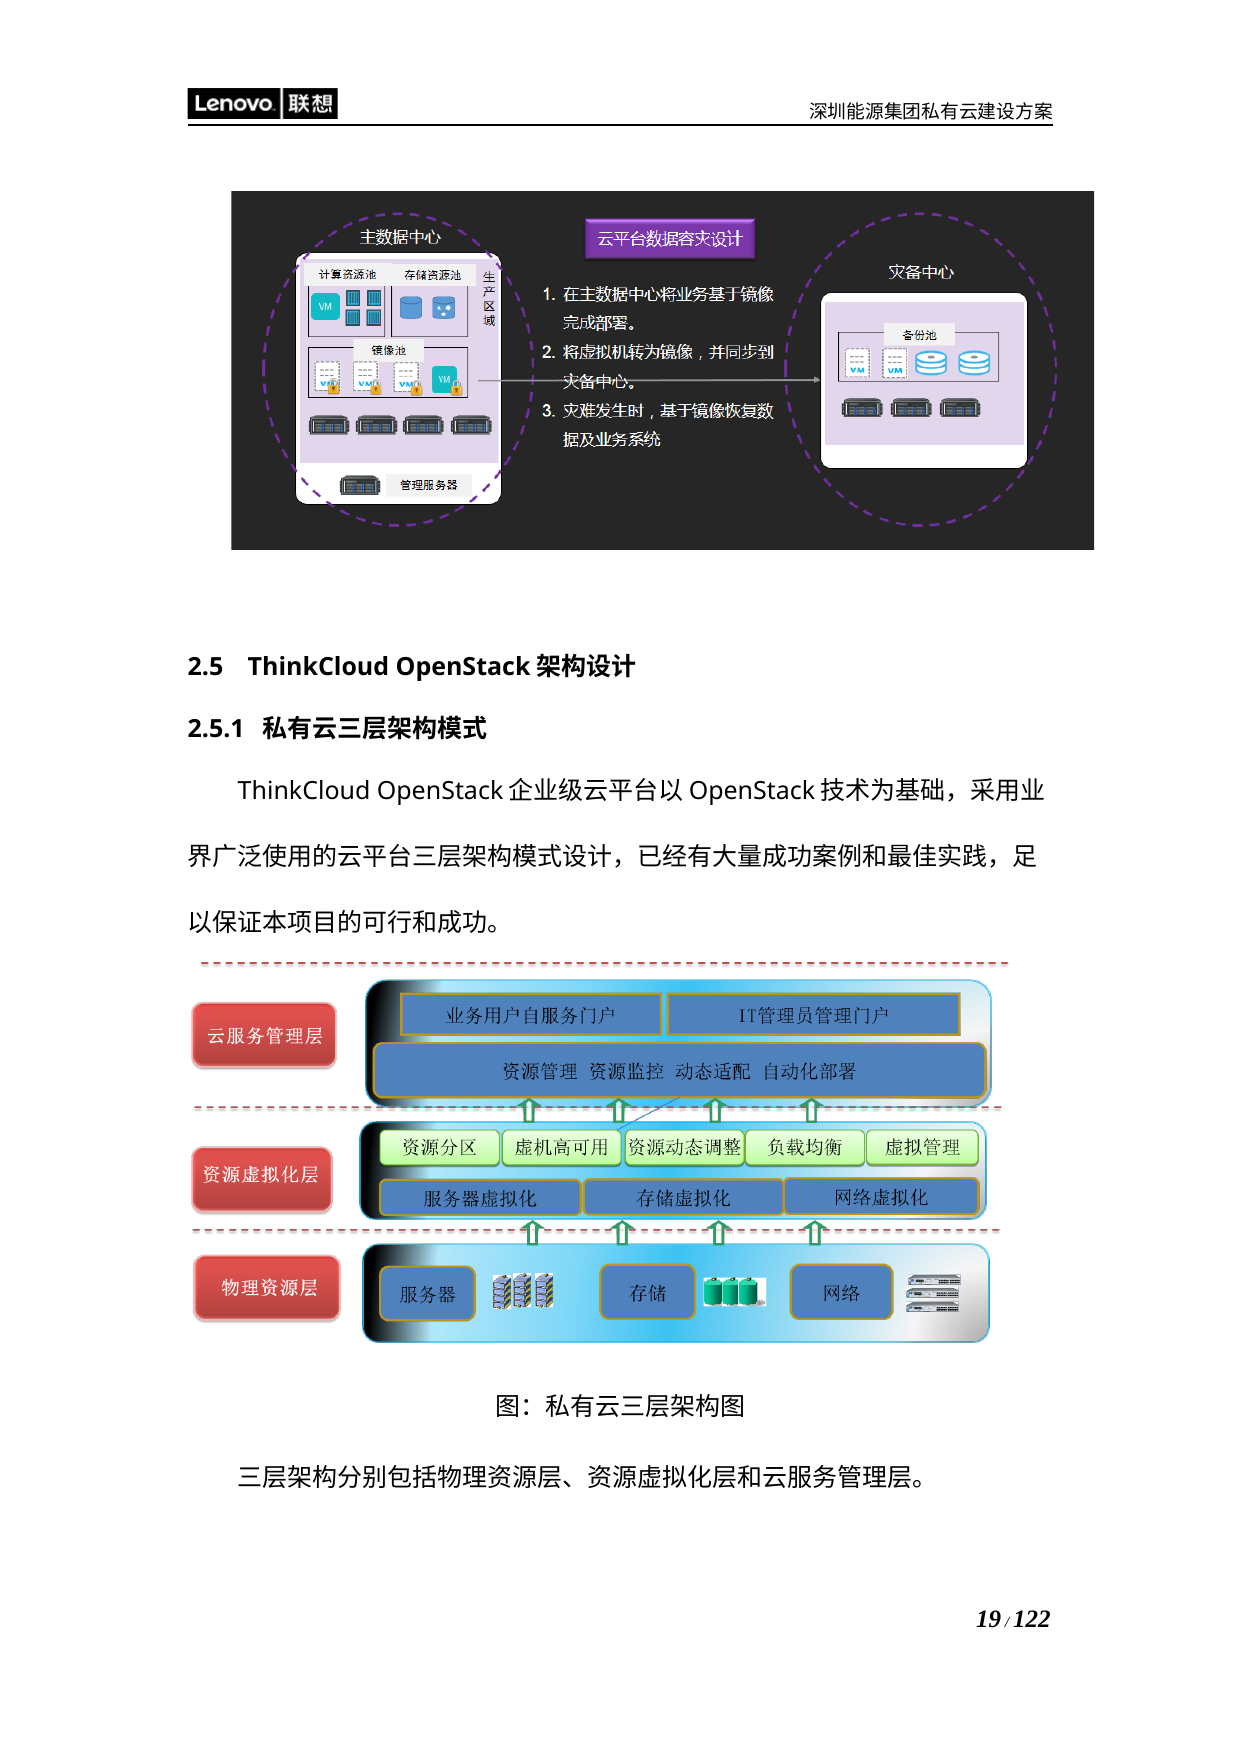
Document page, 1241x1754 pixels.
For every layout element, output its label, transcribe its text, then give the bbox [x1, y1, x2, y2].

subtitle 私有云三层架构模式 [187, 704, 1053, 748]
picture [231, 191, 1095, 550]
text 图：私有云三层架构图 [187, 1383, 1053, 1427]
text ThinkCloud OpenStack企业级云平台以OpenStack技术为基础，采用业界广泛使用的云平台三层架构模式设计，已经有大量成功案例和最佳实践，足以保证本项目的可行和成功。 [187, 767, 1053, 943]
text 三层架构分别包括物理资源层、资源虚拟化层和云服务管理层。 [187, 1453, 1053, 1497]
picture [187, 960, 1016, 1343]
subtitle ThinkCloud OpenStack架构设计 [187, 642, 1053, 686]
picture [187, 88, 338, 119]
